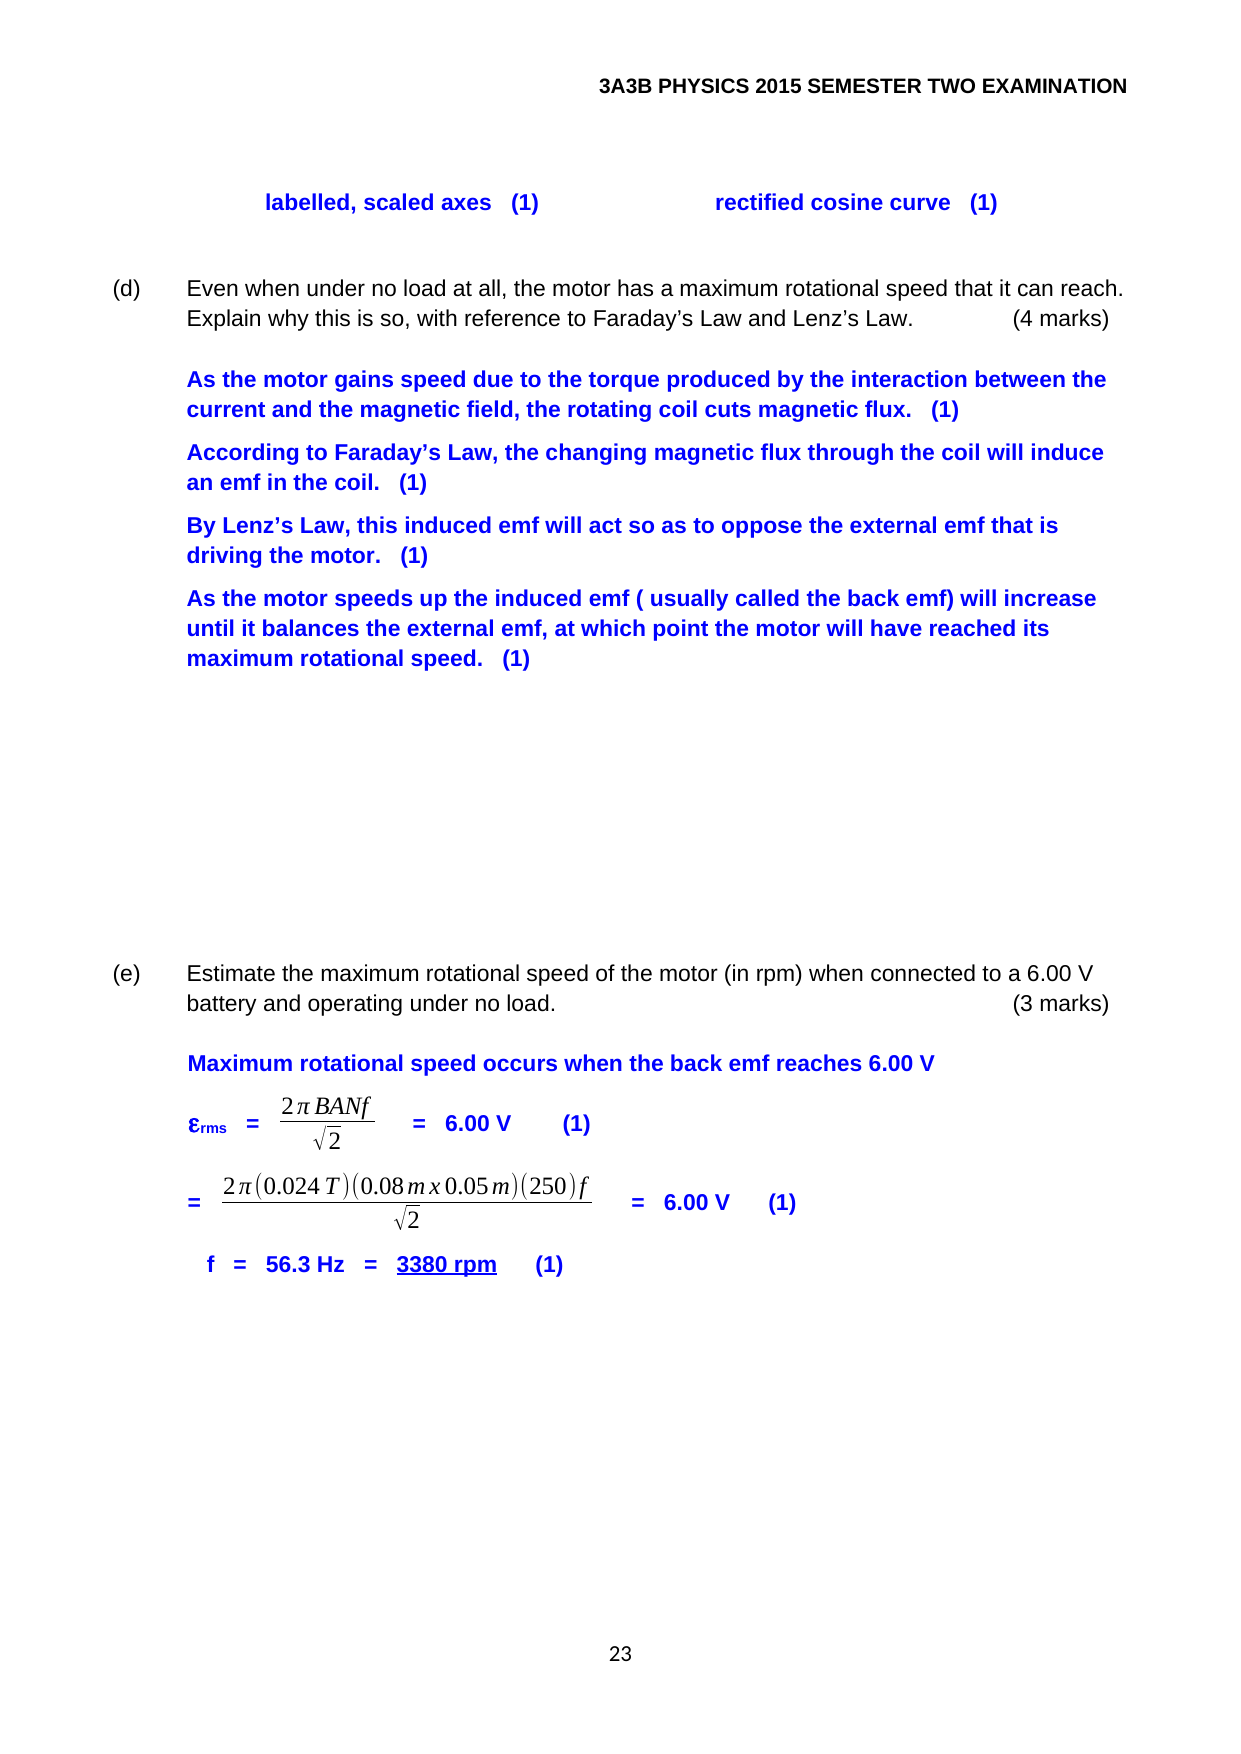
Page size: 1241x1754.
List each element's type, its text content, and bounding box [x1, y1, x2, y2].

text rms = = 6.00 V (1) [112, 1093, 1128, 1154]
text = = 6.00 V (1) [112, 1171, 1128, 1234]
text As the motor speeds up the induced emf ( usually called the back emf) will increase until it balances the external emf, at which point the motor will have reached its maximum rotational speed. (1) [112, 584, 1128, 671]
text By Lenz’s Law, this induced emf will act so as to oppose the external emf that is driving the motor. (1) [112, 512, 1128, 568]
text As the motor gains speed due to the torque produced by the interaction between the current and the magnetic field, the rotating coil cuts magnetic flux. (1) [112, 366, 1128, 422]
text Maximum rotational speed occurs when the back emf reaches 6.00 V [112, 1050, 1128, 1076]
text (d) Even when under no load at all, the motor has a maximum rotational speed that it can reach. Explain why this is so, with reference to Faraday’s Law and Lenz’s Law. (4 marks) [112, 275, 1128, 332]
text (e) Estimate the maximum rotational speed of the motor (in rpm) when connected to a 6.00 V battery and operating under no load. (3 marks) [112, 959, 1128, 1016]
text f = 56.3 Hz = 3380 rpm (1) [112, 1251, 1128, 1277]
text According to Faraday’s Law, the changing magnetic flux through the coil will induce an emf in the coil. (1) [112, 439, 1128, 495]
